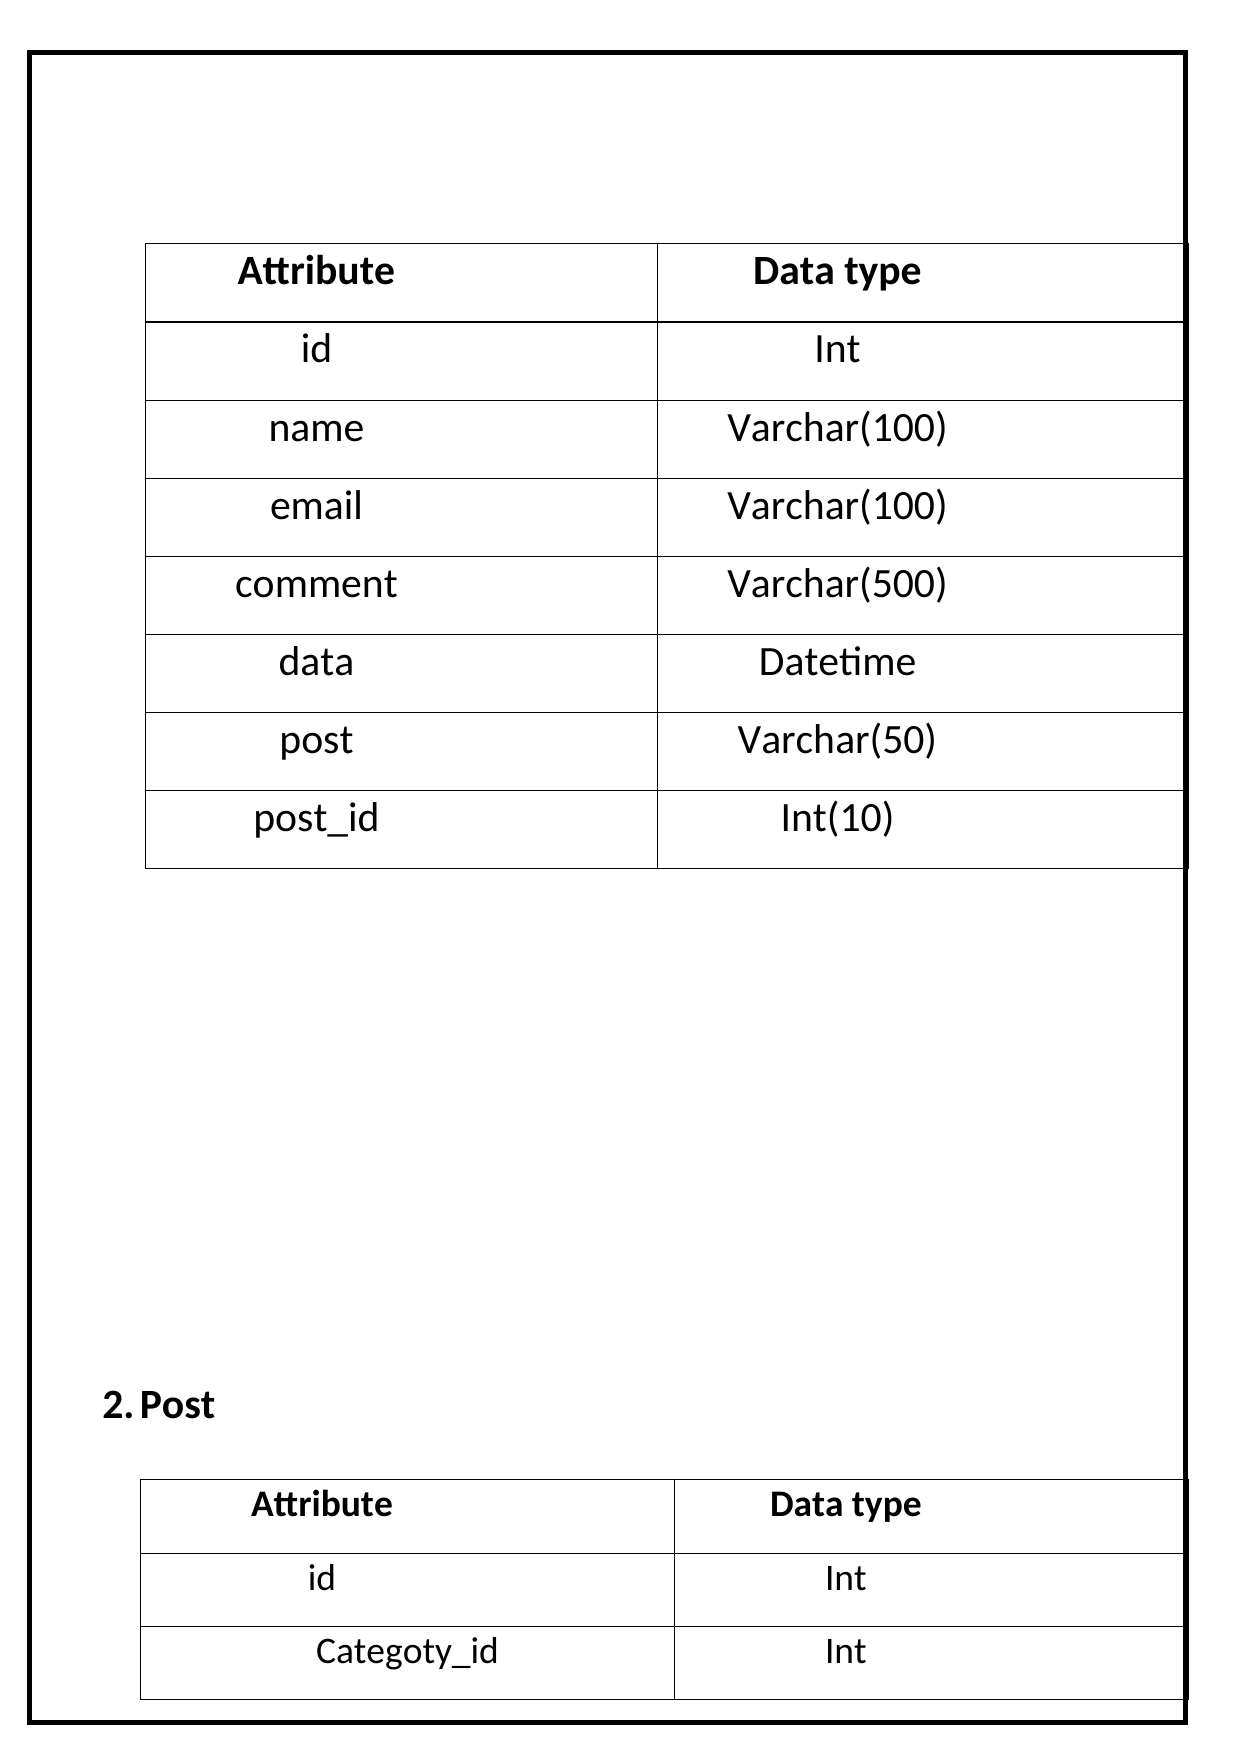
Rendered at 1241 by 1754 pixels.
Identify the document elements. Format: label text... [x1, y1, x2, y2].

table_cell Varchar(50) [658, 713, 1183, 790]
table_cell id [141, 1554, 674, 1626]
table_header Data type [658, 244, 1183, 321]
table_cell post_id [146, 791, 657, 868]
table_cell Int [675, 1627, 1183, 1699]
table_cell Int [675, 1554, 1183, 1626]
table_cell Int [658, 323, 1183, 399]
table_cell Datetime [658, 635, 1183, 712]
table_cell Int(10) [658, 791, 1183, 868]
table_cell Varchar(500) [658, 557, 1183, 634]
table_cell comment [146, 557, 657, 634]
table_cell email [146, 479, 657, 556]
table_cell Varchar(100) [658, 479, 1183, 556]
table_header Attribute [146, 244, 657, 321]
table_cell data [146, 635, 657, 712]
table_cell post [146, 713, 657, 790]
list Post [102, 1378, 1015, 1428]
table_cell Varchar(100) [658, 401, 1183, 478]
table_cell Categoty_id [141, 1627, 674, 1699]
table_cell name [146, 401, 657, 478]
table_header Data type [675, 1480, 1183, 1552]
table_header Attribute [141, 1480, 674, 1552]
table_cell id [146, 323, 657, 399]
